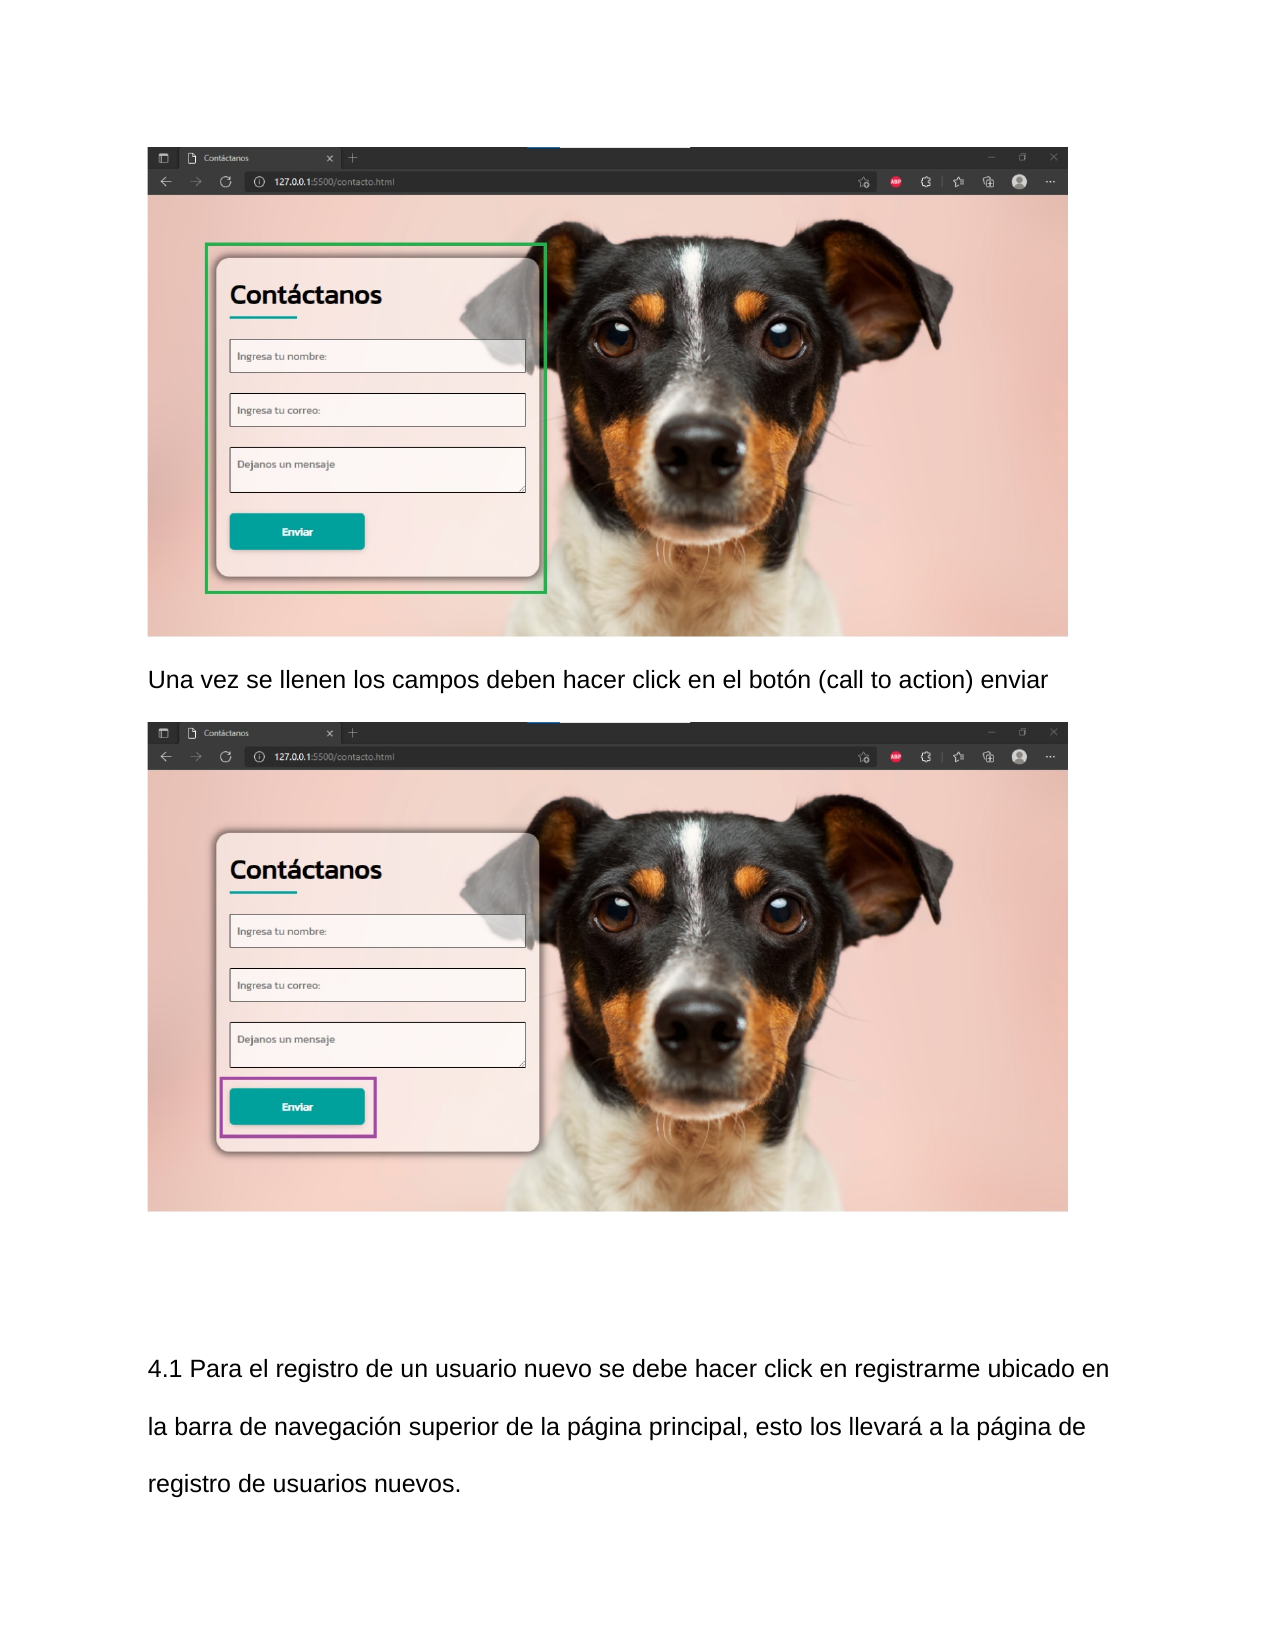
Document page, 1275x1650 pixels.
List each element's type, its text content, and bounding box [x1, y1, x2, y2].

text 4.1 Para el registro de un usuario nuevo se debe hacer click en registrarme ubicado en la barra de navegación superior de la página principal, esto los llevará a la página de registro de usuarios nuevos. [148, 1354, 1127, 1498]
text Una vez se llenen los campos deben hacer click en el botón (call to action) enviar [148, 665, 1127, 693]
picture [147, 722, 1068, 1212]
picture [147, 147, 1068, 637]
